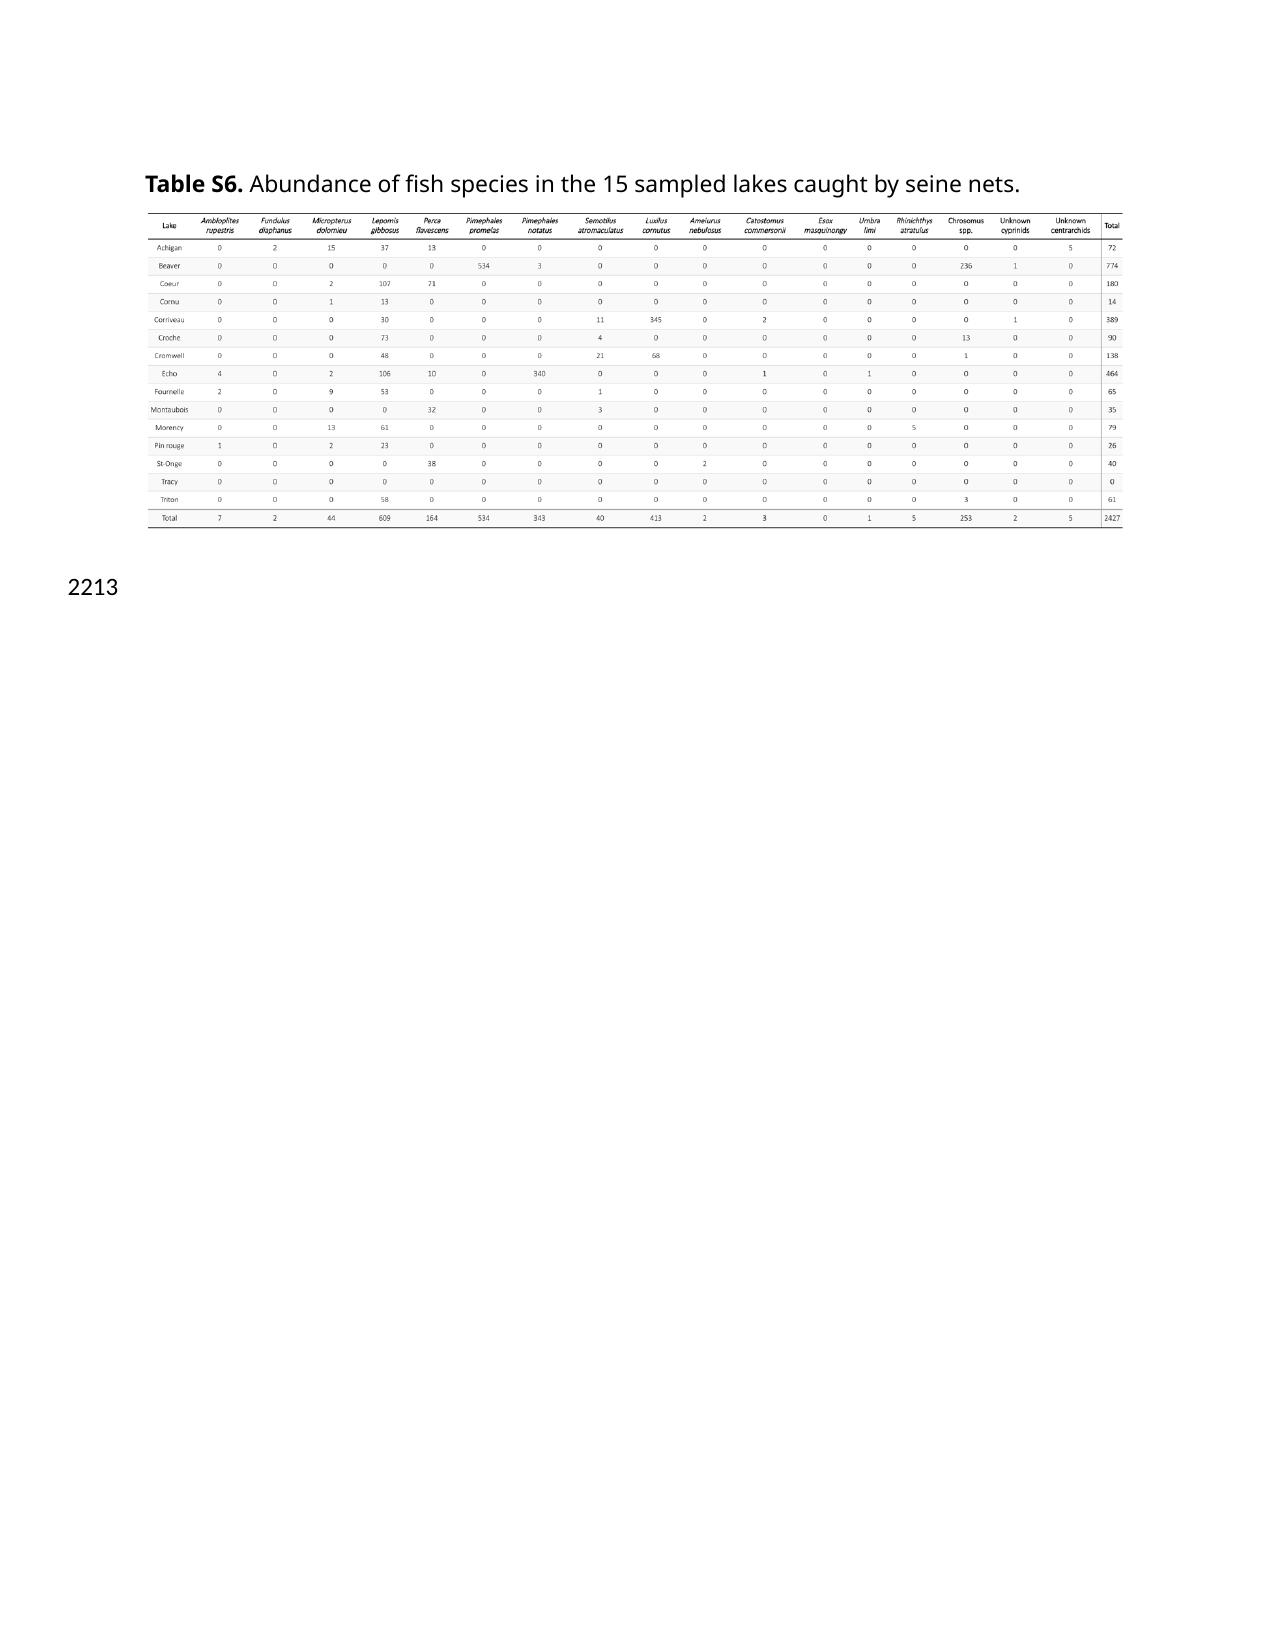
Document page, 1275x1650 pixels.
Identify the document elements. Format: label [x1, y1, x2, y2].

picture [145, 211, 1125, 530]
